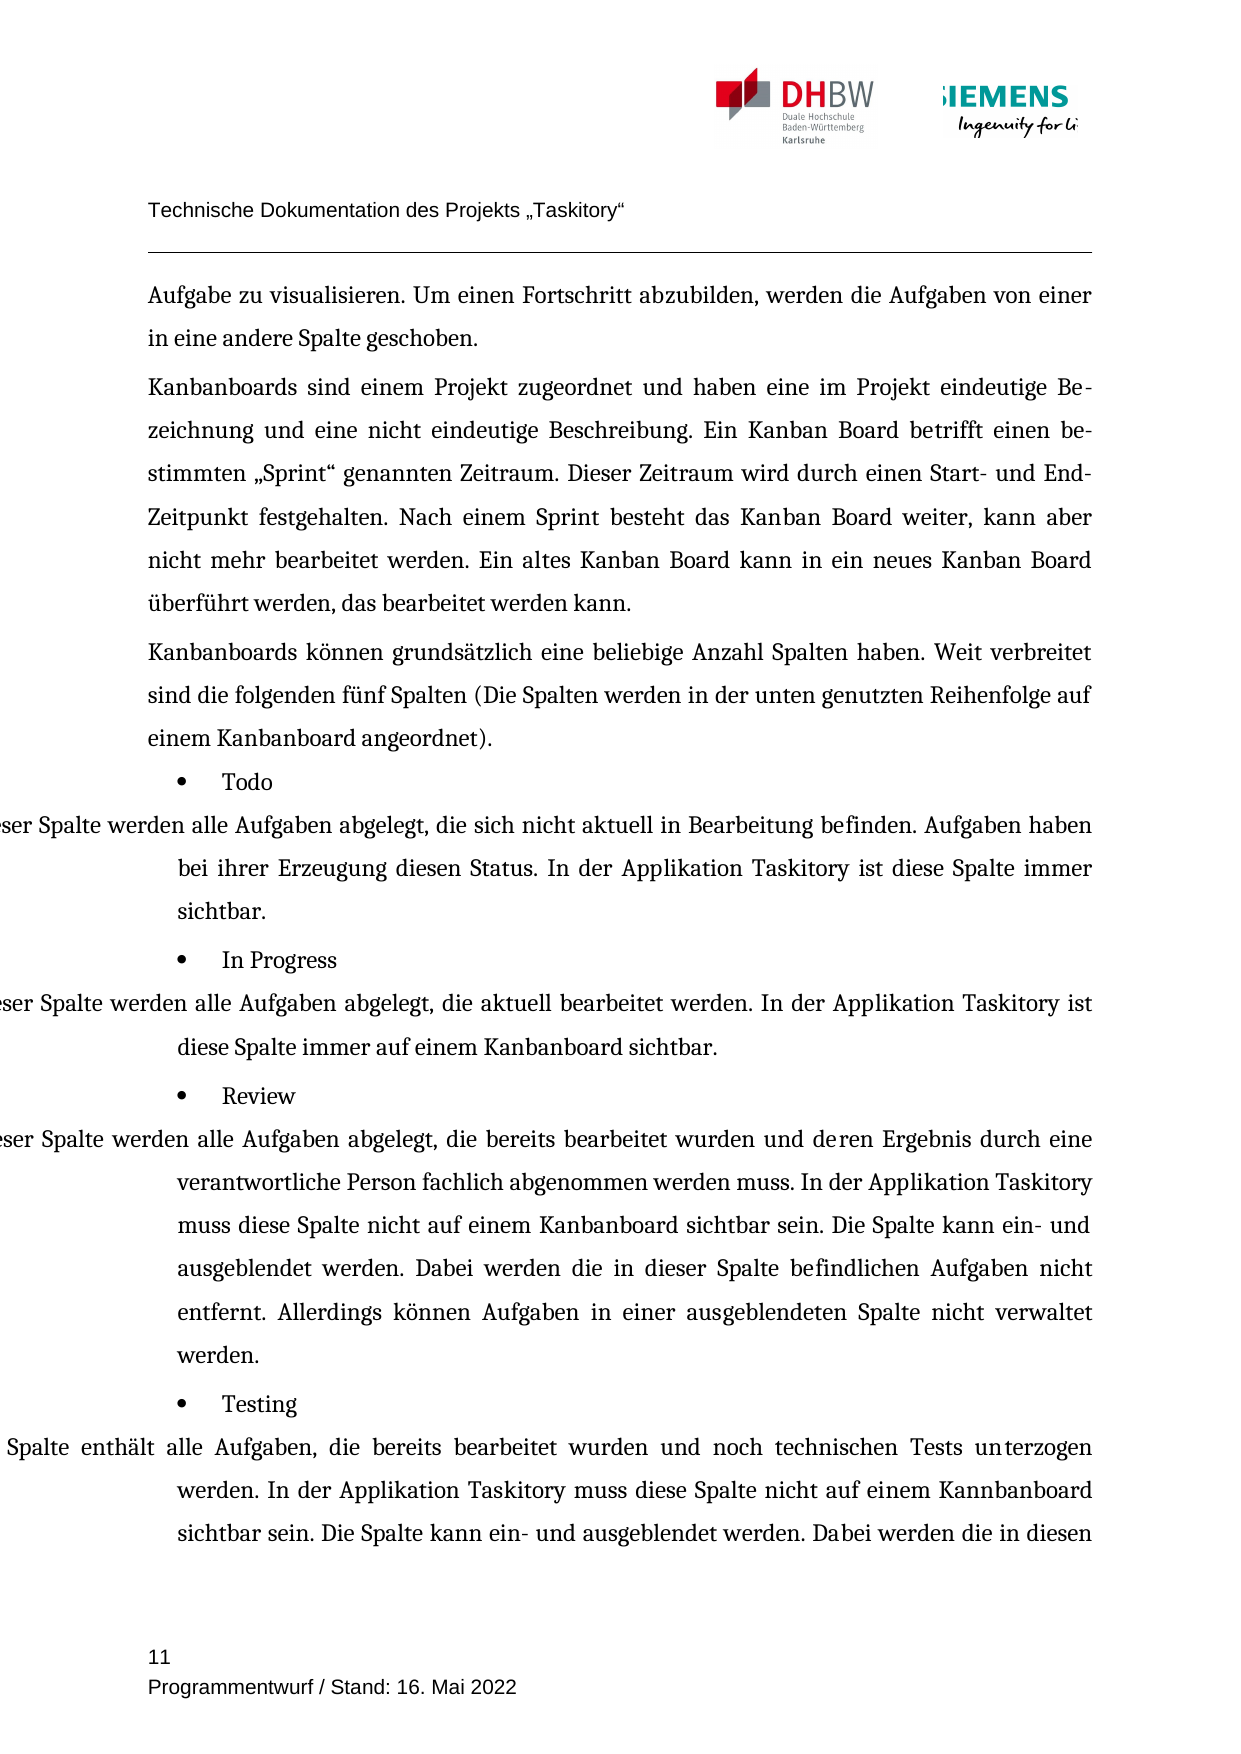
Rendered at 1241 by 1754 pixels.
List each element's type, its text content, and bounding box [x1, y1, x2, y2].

list Todo [177, 767, 1092, 796]
text In dieser Spalte werden alle Aufgaben abgelegt, die bereits bearbeitet wurden und deren Ergebnis durch eine verantwortliche Person fachlich abgenommen werden muss. In der Applikation Taskitory muss diese Spalte nicht auf einem Kanbanboard sichtbar sein. Die Spalte kann ein- und ausgeblendet werden. Dabei werden die in dieser Spalte befindlichen Aufgaben nicht entfernt. Allerdings können Aufgaben in einer ausgeblendeten Spalte nicht verwaltet werden. [0, 1125, 1092, 1369]
list In Progress [177, 946, 1092, 975]
text In dieser Spalte werden alle Aufgaben abgelegt, die sich nicht aktuell in Bearbeitung befinden. Aufgaben haben bei ihrer Erzeugung diesen Status. In der Applikation Taskitory ist diese Spalte immer sichtbar. [0, 811, 1092, 926]
text Kanbanboards können grundsätzlich eine beliebige Anzahl Spalten haben. Weit verbreitet sind die folgenden fünf Spalten (Die Spalten werden in der unten genutzten Reihenfolge auf einem Kanbanboard angeordnet). [148, 638, 1092, 753]
text Kanbanboards sind einem Projekt zugeordnet und haben eine im Projekt eindeutige Bezeichnung und eine nicht eindeutige Beschreibung. Ein Kanban Board betrifft einen bestimmten „Sprint“ genannten Zeitraum. Dieser Zeitraum wird durch einen Start- und End-Zeitpunkt festgehalten. Nach einem Sprint besteht das Kanban Board weiter, kann aber nicht mehr bearbeitet werden. Ein altes Kanban Board kann in ein neues Kanban Board überführt werden, das bearbeitet werden kann. [148, 373, 1092, 617]
picture [943, 85, 1078, 138]
text In dieser Spalte werden alle Aufgaben abgelegt, die aktuell bearbeitet werden. In der Applikation Taskitory ist diese Spalte immer auf einem Kanbanboard sichtbar. [0, 989, 1092, 1061]
picture [712, 64, 878, 150]
list Testing [177, 1390, 1092, 1419]
list Review [177, 1082, 1092, 1111]
